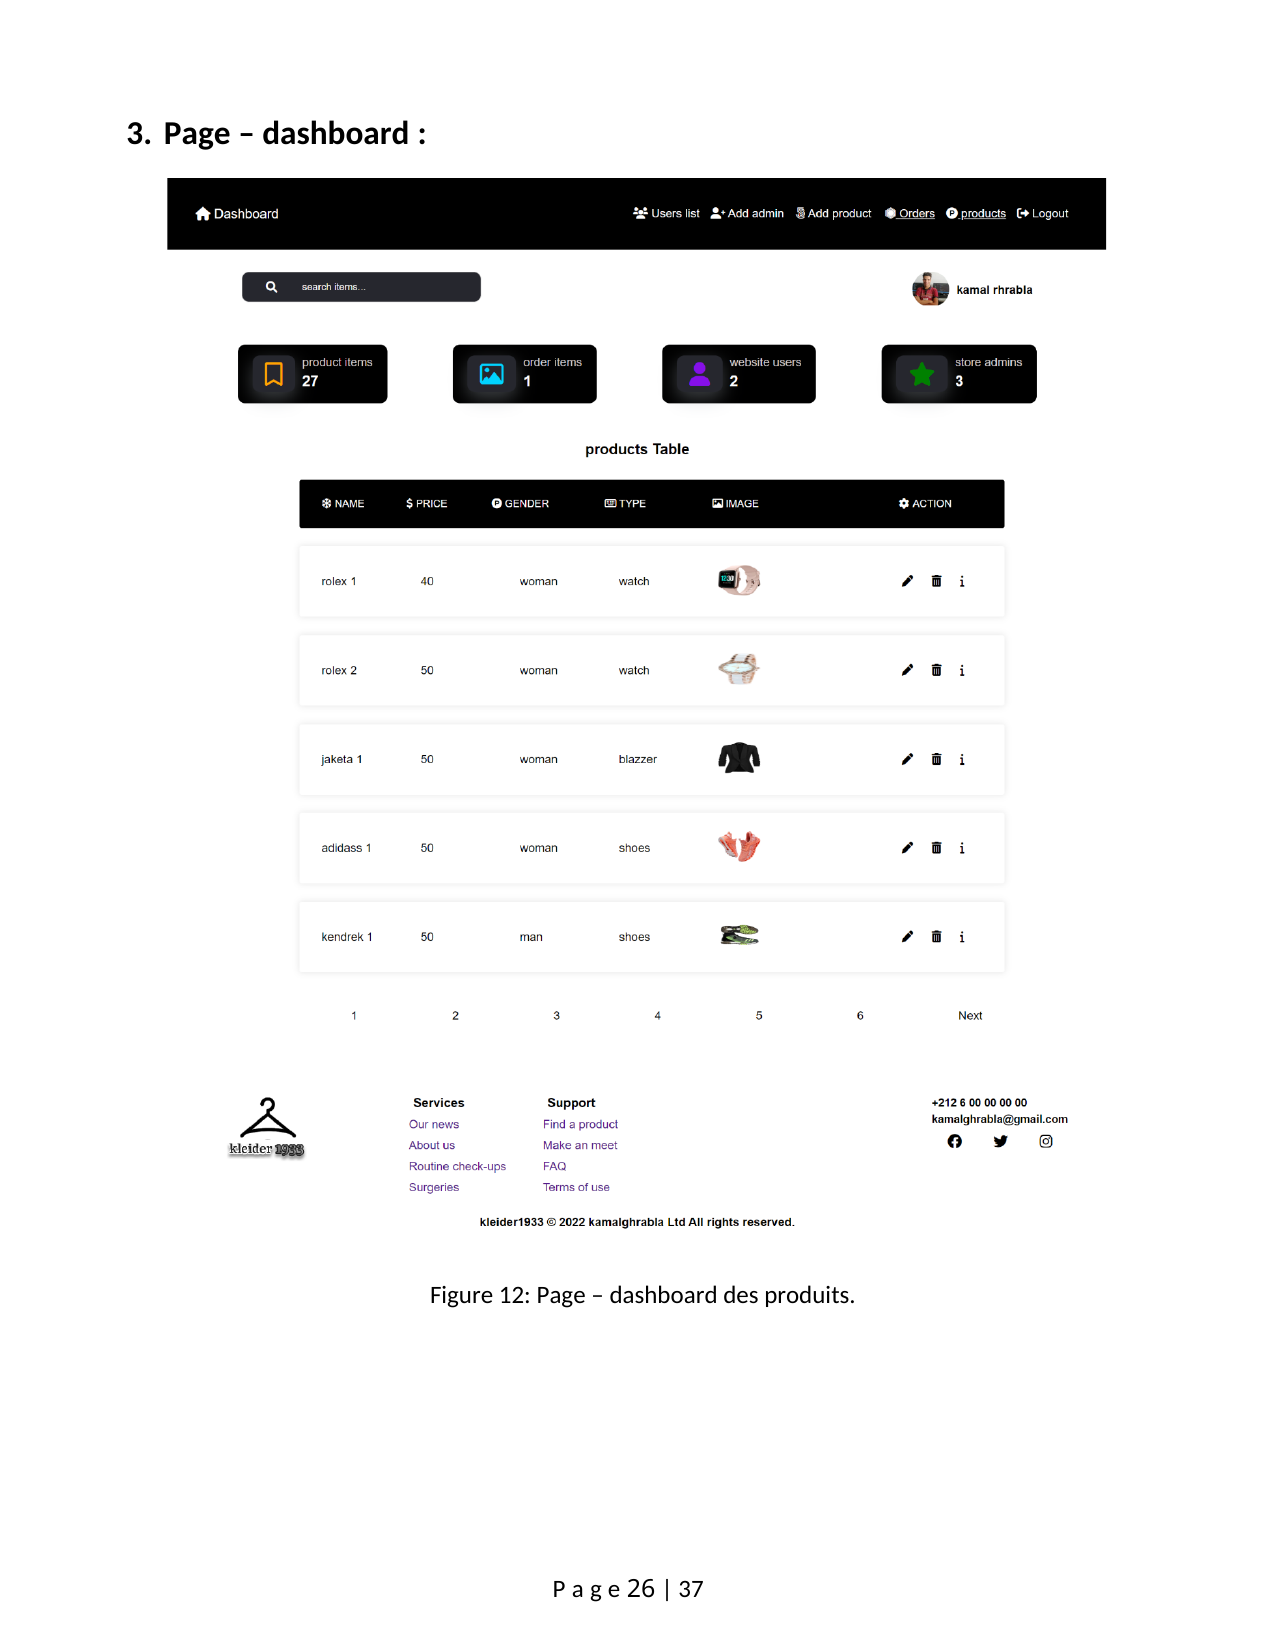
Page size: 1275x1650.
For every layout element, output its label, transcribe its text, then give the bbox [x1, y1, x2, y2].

subtitle Page – dashboard : [126, 112, 1258, 153]
picture [167, 178, 1107, 1236]
text Figure 12: Page – dashboard des produits. [107, 1279, 1178, 1309]
